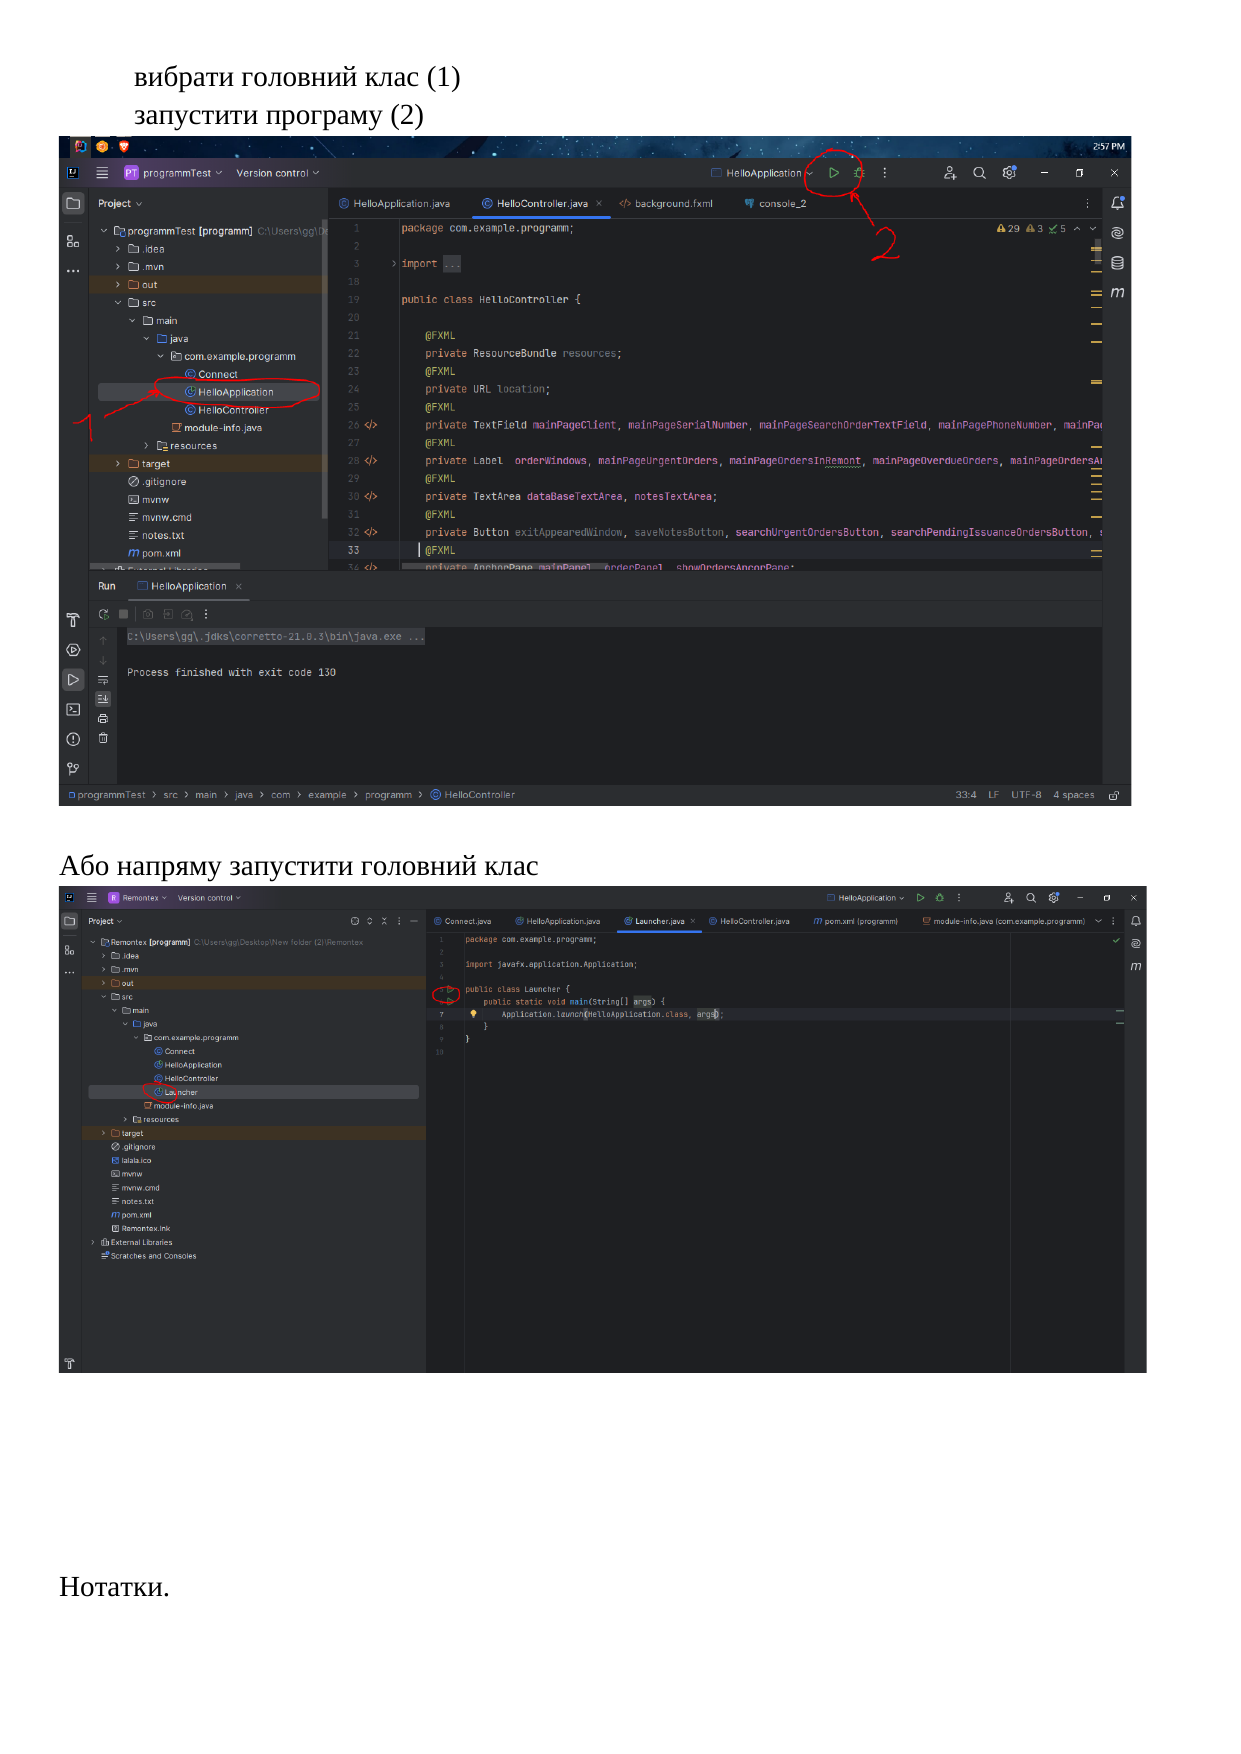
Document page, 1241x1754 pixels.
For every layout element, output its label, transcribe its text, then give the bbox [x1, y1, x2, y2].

picture [58, 886, 1147, 1373]
text Або напряму запустити головний клас [59, 848, 1152, 882]
text вибрати головний клас (1) [59, 59, 1152, 92]
text запустити програму (2) [59, 97, 1152, 131]
text Нотатки. [59, 1569, 1152, 1602]
picture [58, 136, 1132, 806]
